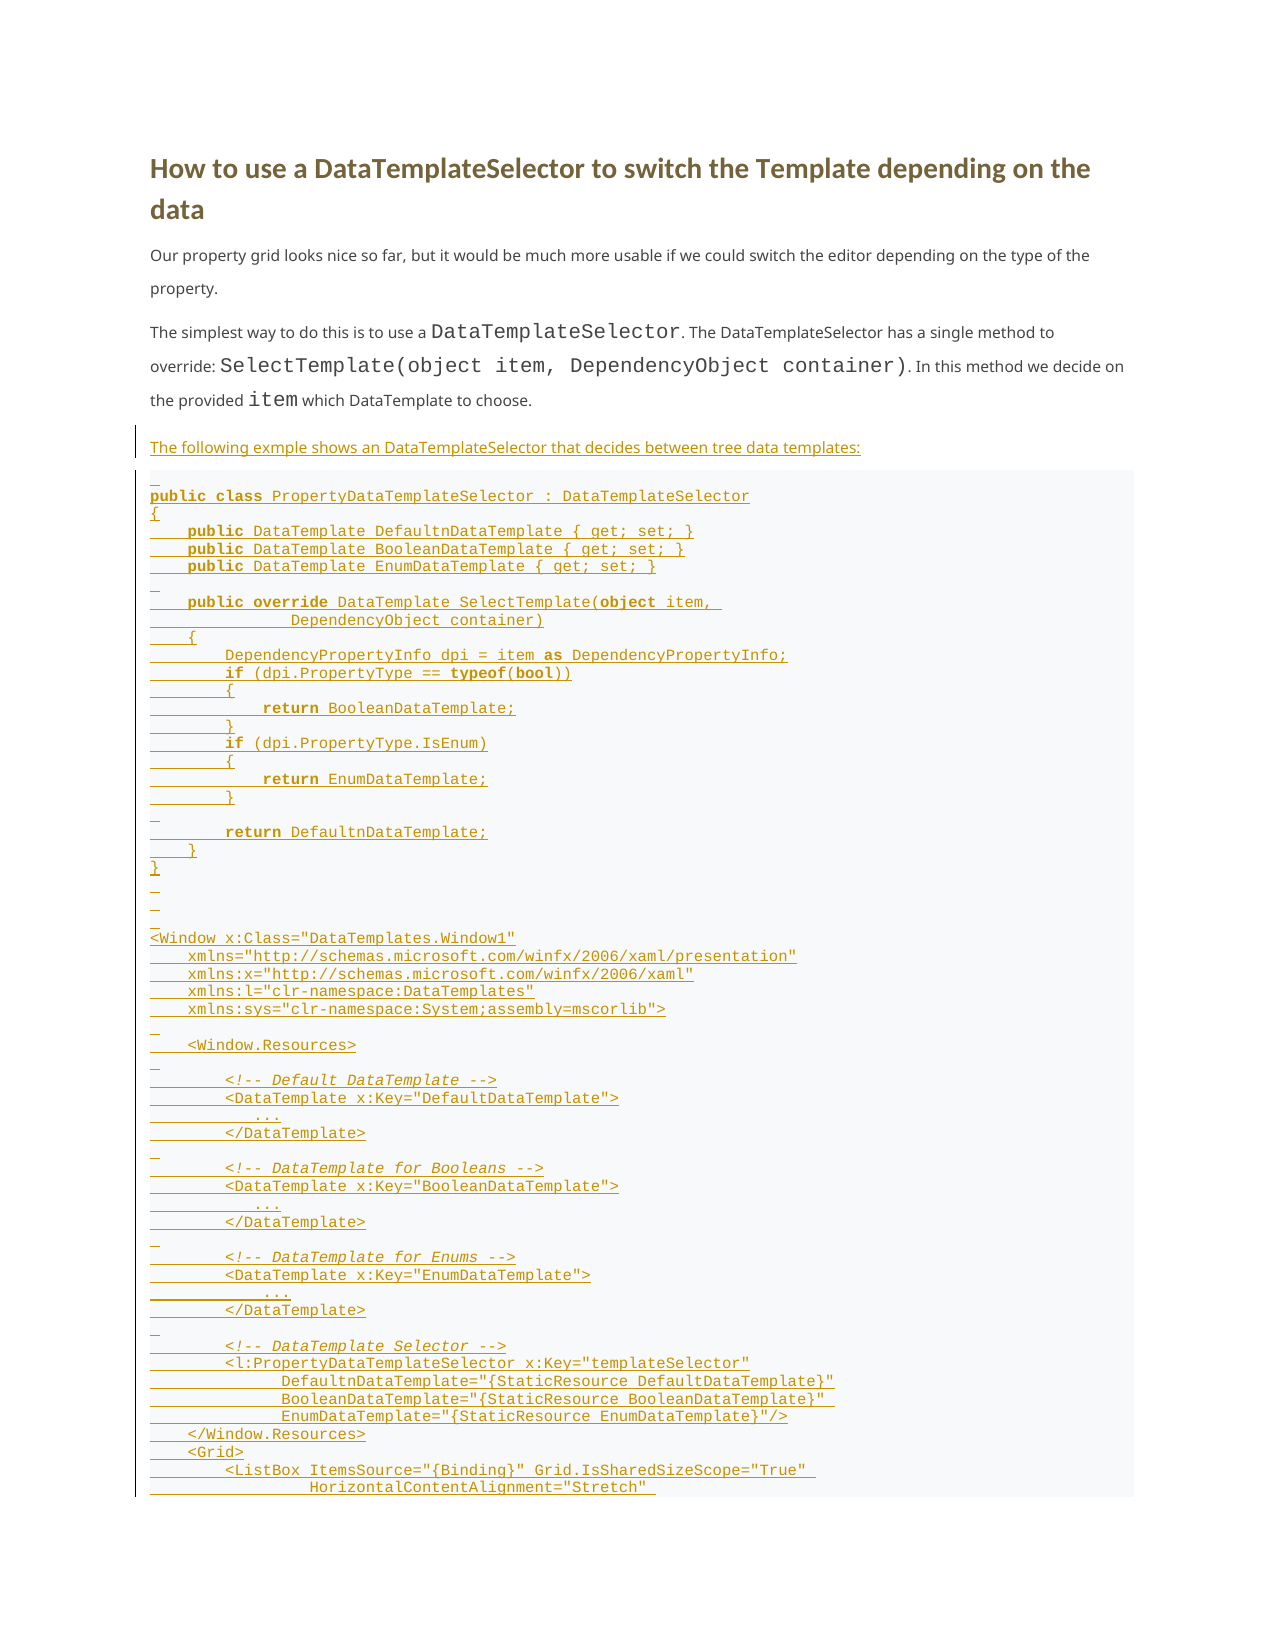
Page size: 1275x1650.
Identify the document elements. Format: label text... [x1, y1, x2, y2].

text Our property grid looks nice so far, but it would be much more usable if we could switch the editor depending on the type of the property. [150, 232, 1125, 299]
subtitle How to use a DataTemplateSelector to switch the Template depending on the data [150, 150, 1125, 227]
text The simplest way to do this is to use a DataTemplateSelector. The DataTemplateSelector has a single method to override: SelectTemplate(object item, DependencyObject container). In this method we decide on the provided item which DataTemplate to choose. [150, 311, 1125, 413]
